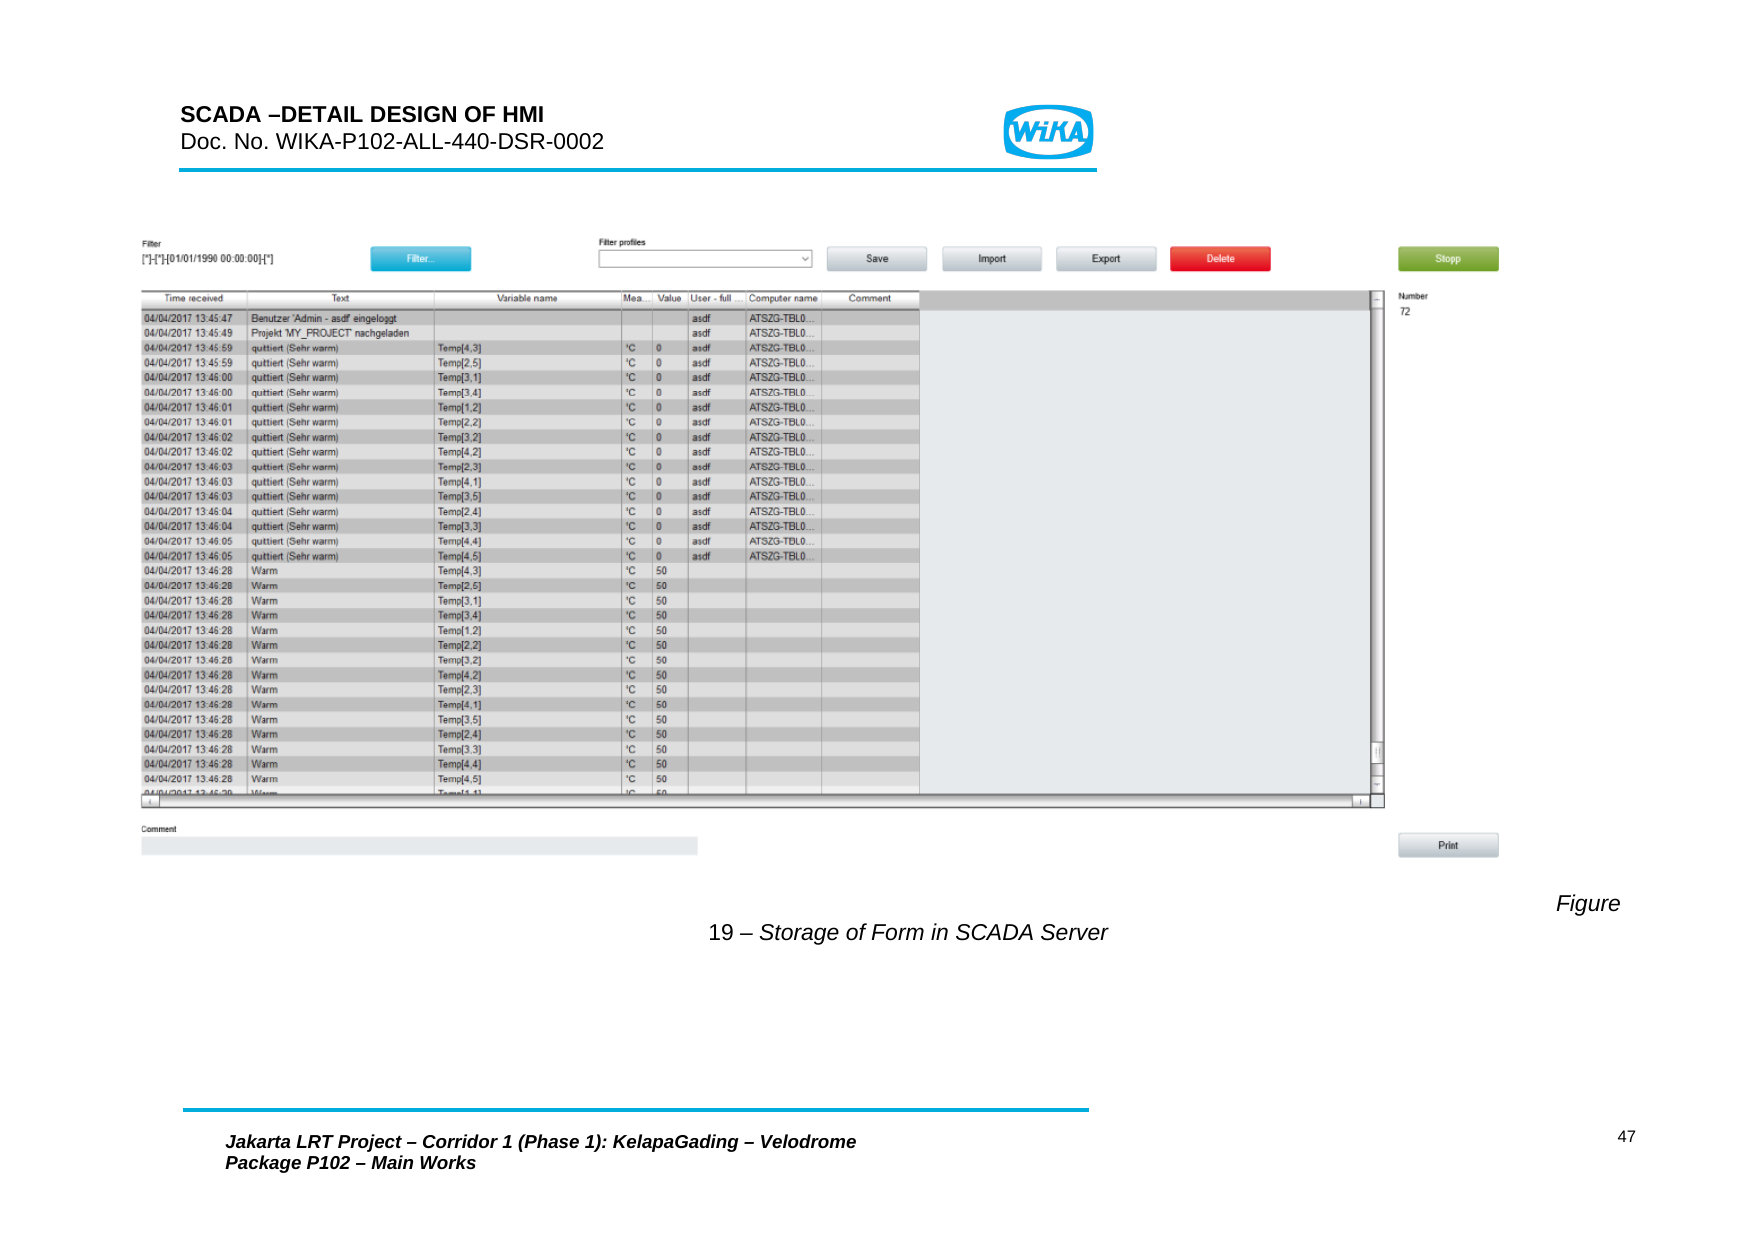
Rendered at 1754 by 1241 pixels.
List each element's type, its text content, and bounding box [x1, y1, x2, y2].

picture [1000, 101, 1097, 164]
text Figure 19 – Storage of Form in SCADA Server [180, 890, 1636, 945]
